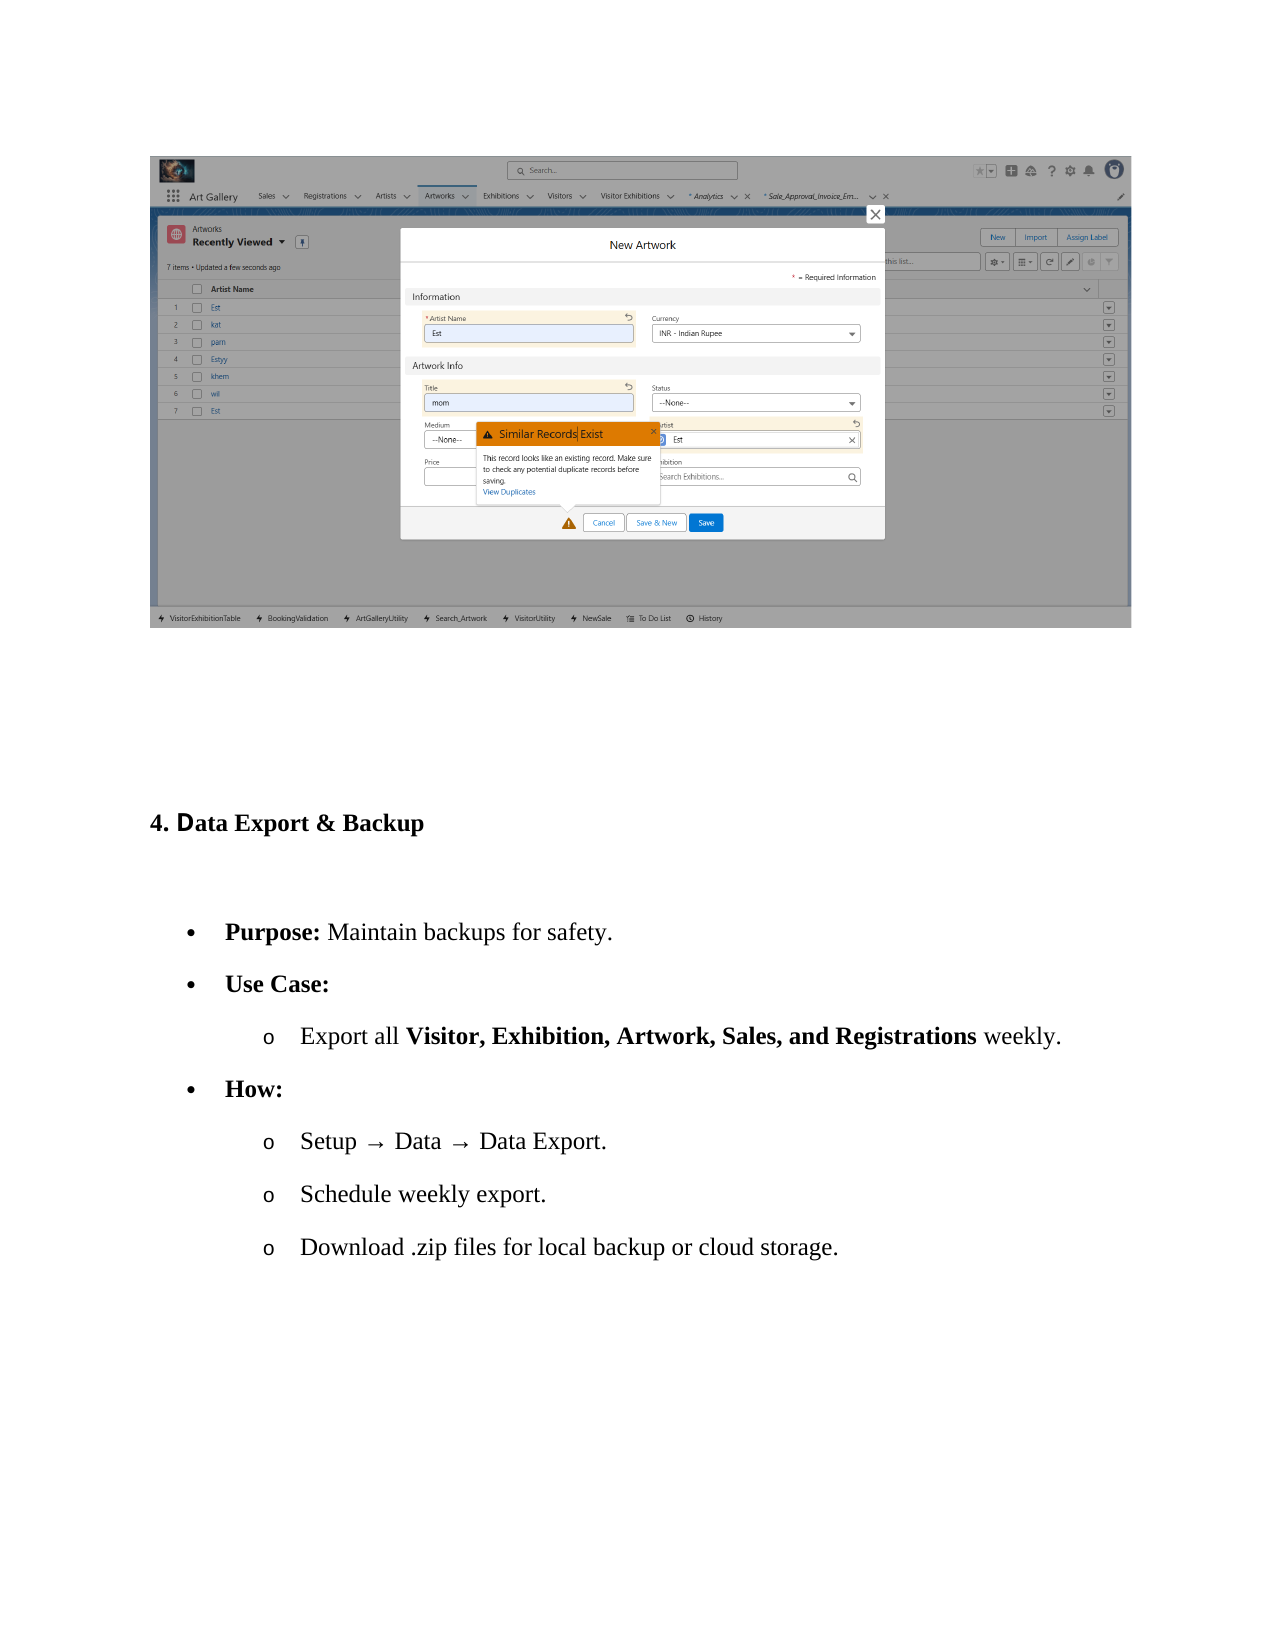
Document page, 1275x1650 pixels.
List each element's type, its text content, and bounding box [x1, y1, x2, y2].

list Use Case: [187, 969, 1131, 998]
list Setup → Data → Data Export. [262, 1126, 1131, 1155]
list Schedule weekly export. [262, 1179, 1131, 1208]
list Purpose: Maintain backups for safety. [187, 917, 1131, 946]
list Download .zip files for local backup or cloud storage. [262, 1232, 1131, 1262]
list Export all Visitor, Exhibition, Artwork, Sales, and Registrations weekly. [262, 1021, 1131, 1050]
list How: [187, 1074, 1131, 1103]
picture [150, 156, 1132, 628]
subtitle 4️. Data Export & Backup [150, 805, 1131, 839]
